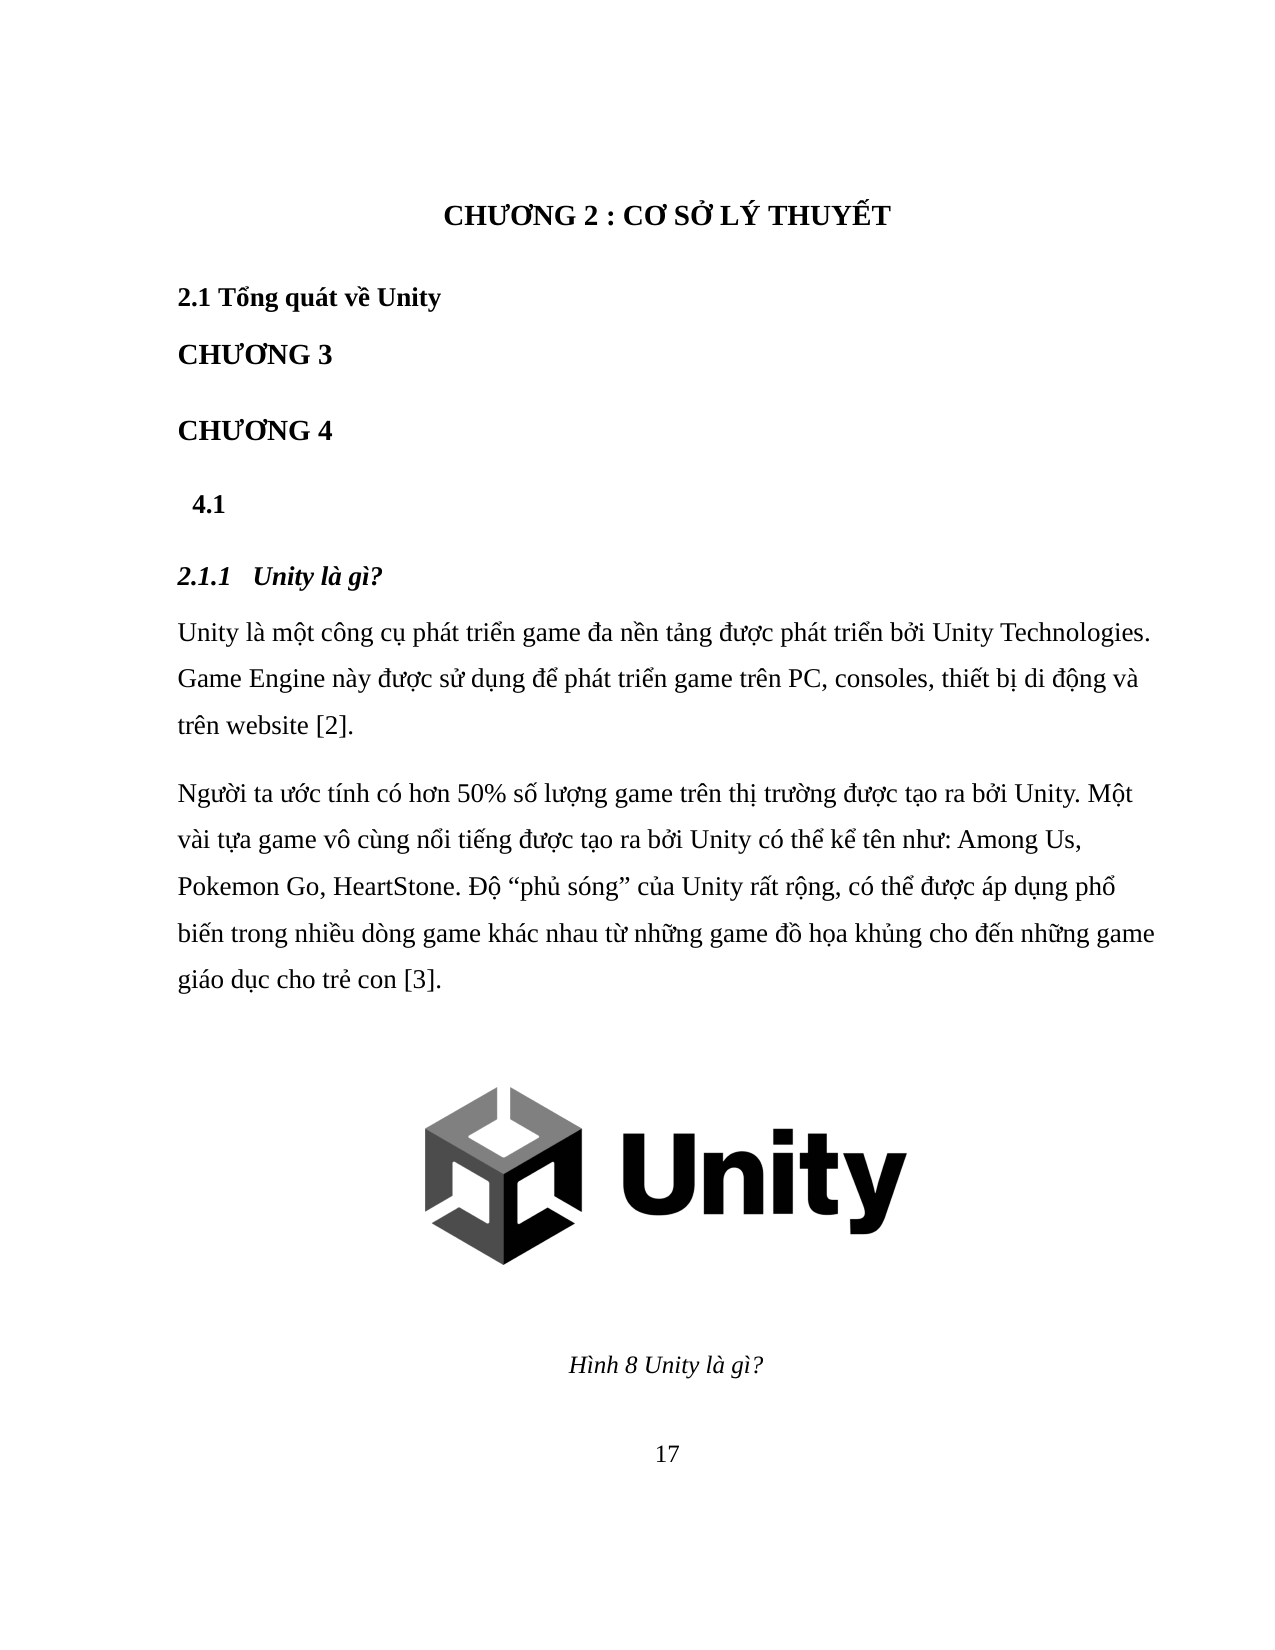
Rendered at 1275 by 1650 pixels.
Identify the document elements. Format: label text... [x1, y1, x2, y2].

text Người ta ước tính có hơn 50% số lượng game trên thị trường được tạo ra bởi Unity. Một vài tựa game vô cùng nổi tiếng được tạo ra bởi Unity có thể kể tên như: Among Us, Pokemon Go, HeartStone. Độ “phủ sóng” của Unity rất rộng, có thể được áp dụng phổ biến trong nhiều dòng game khác nhau từ những game đồ họa khủng cho đến những game giáo dục cho trẻ con . [177, 777, 1157, 994]
subtitle Tổng quát về Unity [177, 281, 1157, 312]
picture [407, 1030, 927, 1323]
text Unity là một công cụ phát triển game đa nền tảng được phát triển bởi Unity Technologies. Game Engine này được sử dụng để phát triển game trên PC, consoles, thiết bị di động và trên website . [177, 616, 1157, 740]
subtitle Unity là gì? [177, 560, 1157, 591]
subtitle : CƠ SỞ LÝ THUYẾT [177, 198, 1157, 231]
